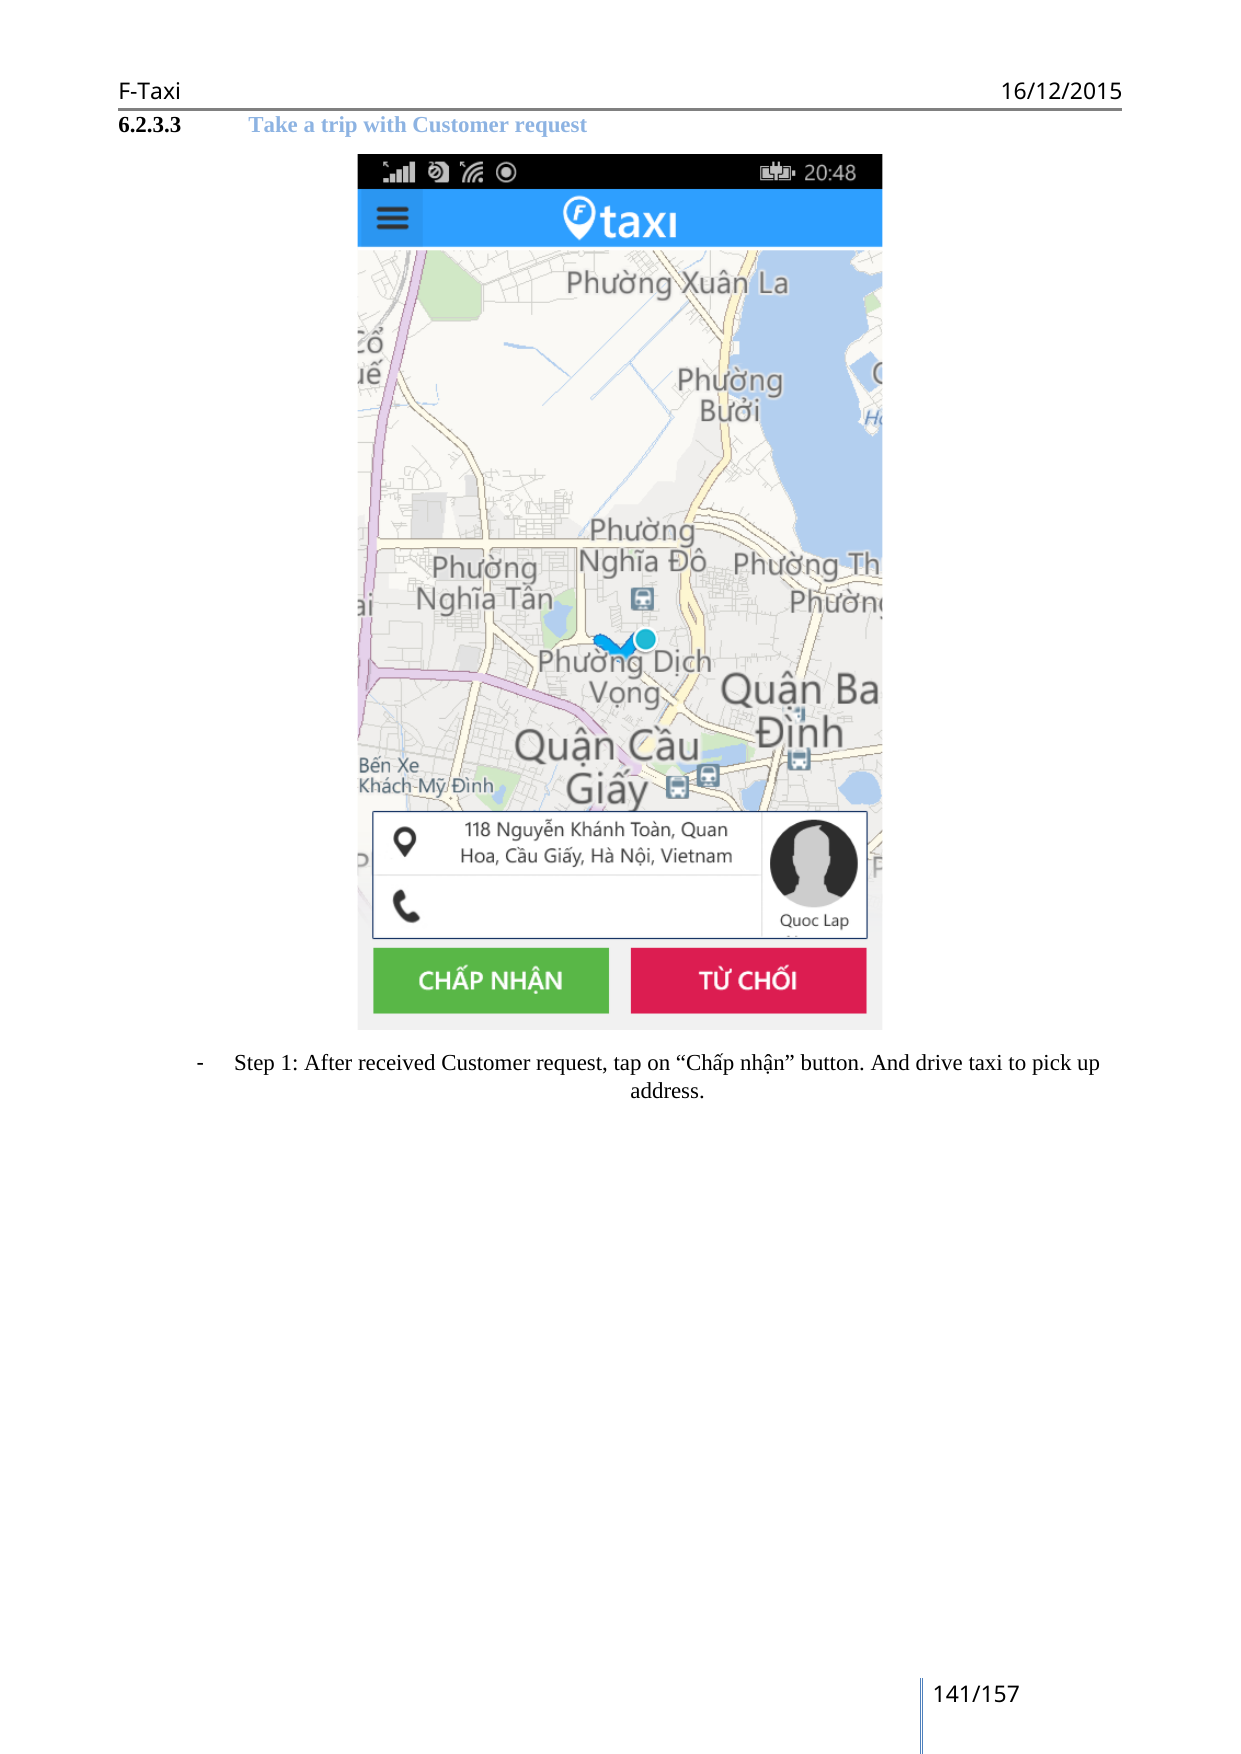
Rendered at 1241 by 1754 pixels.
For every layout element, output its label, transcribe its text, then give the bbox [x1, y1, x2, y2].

picture [357, 154, 883, 1030]
subtitle Take a trip with Customer request [118, 111, 1122, 138]
list Step 1: After received Customer request, tap on “Chấp nhận” button. And drive taxi to pick up address. [175, 1046, 1122, 1104]
